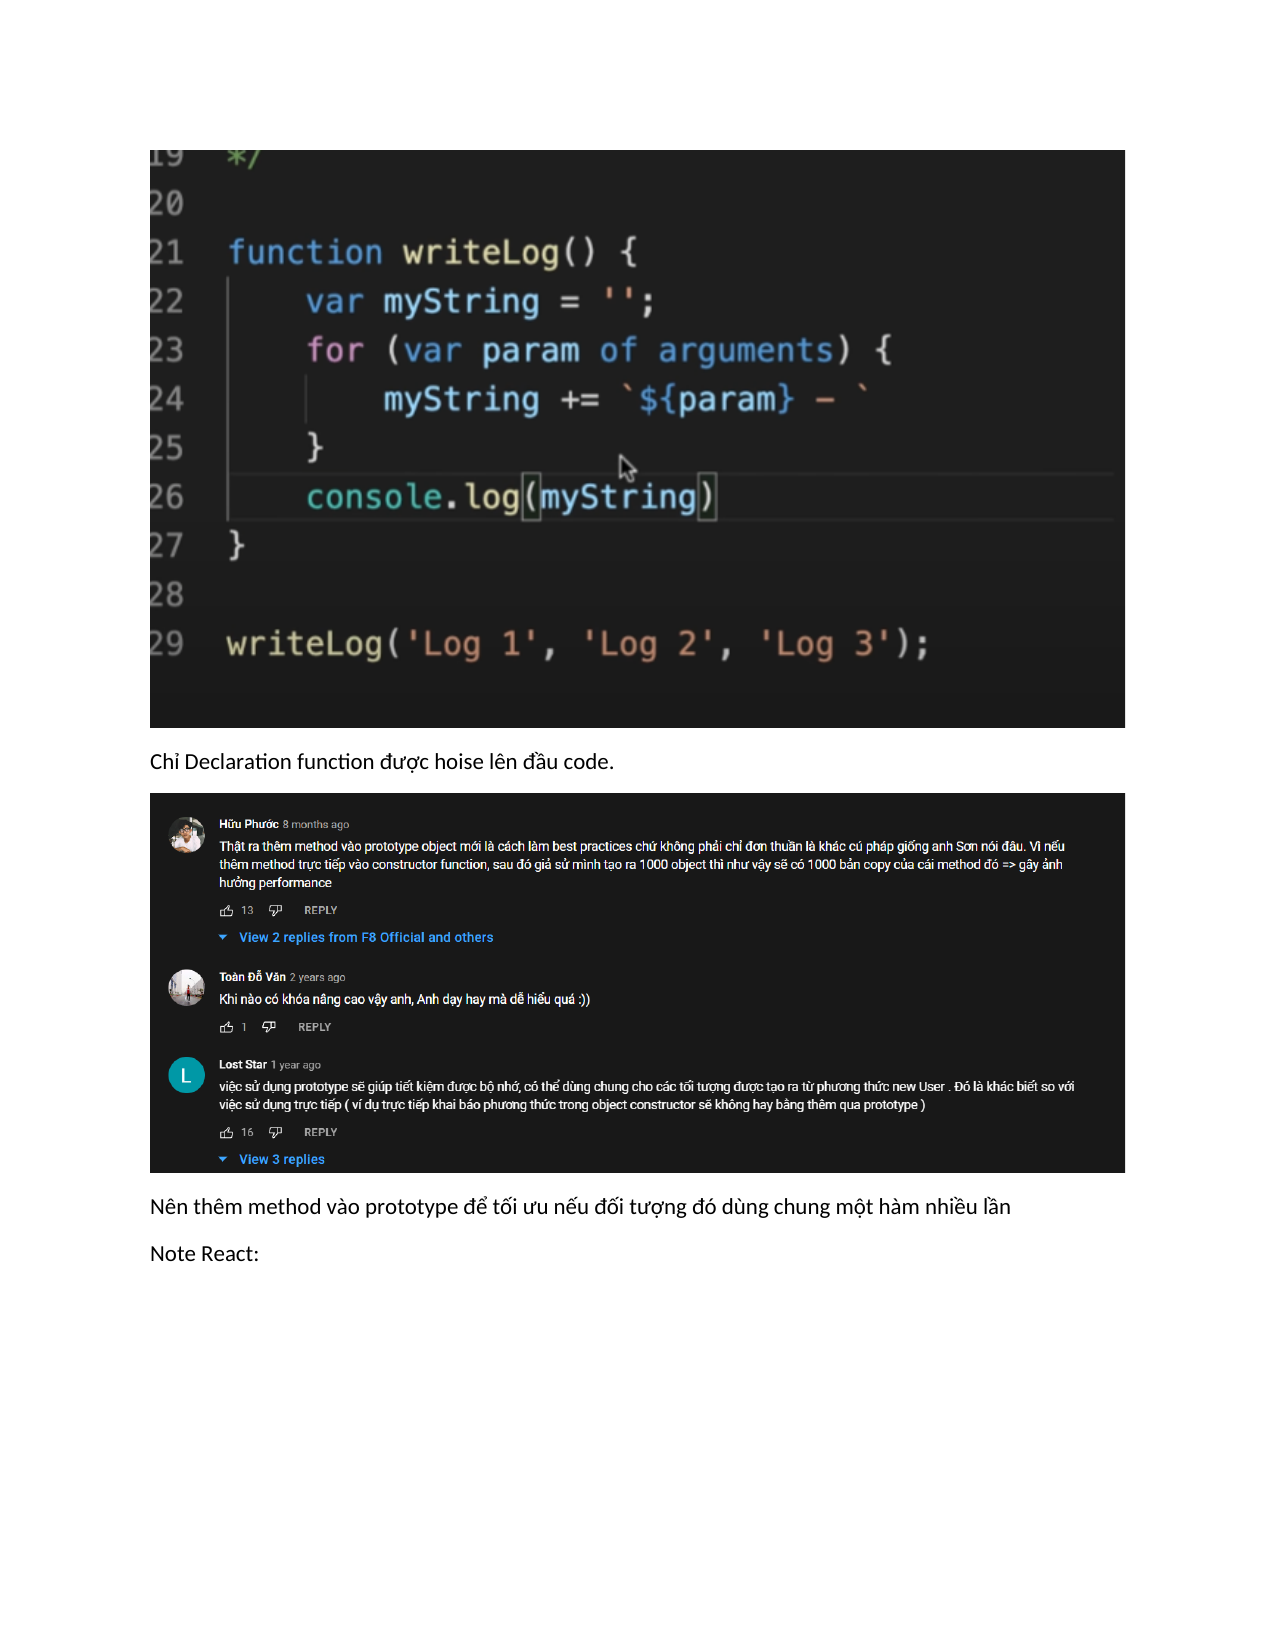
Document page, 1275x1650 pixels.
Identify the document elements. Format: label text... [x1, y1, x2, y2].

picture [150, 793, 1125, 1173]
text Nên thêm method vào prototype để tối ưu nếu đối tượng đó dùng chung một hàm nhiều lần [150, 1192, 1125, 1220]
text Note React: [150, 1239, 1125, 1267]
text Chỉ Declaration function được hoise lên đầu code. [150, 747, 1125, 775]
picture [150, 150, 1125, 728]
